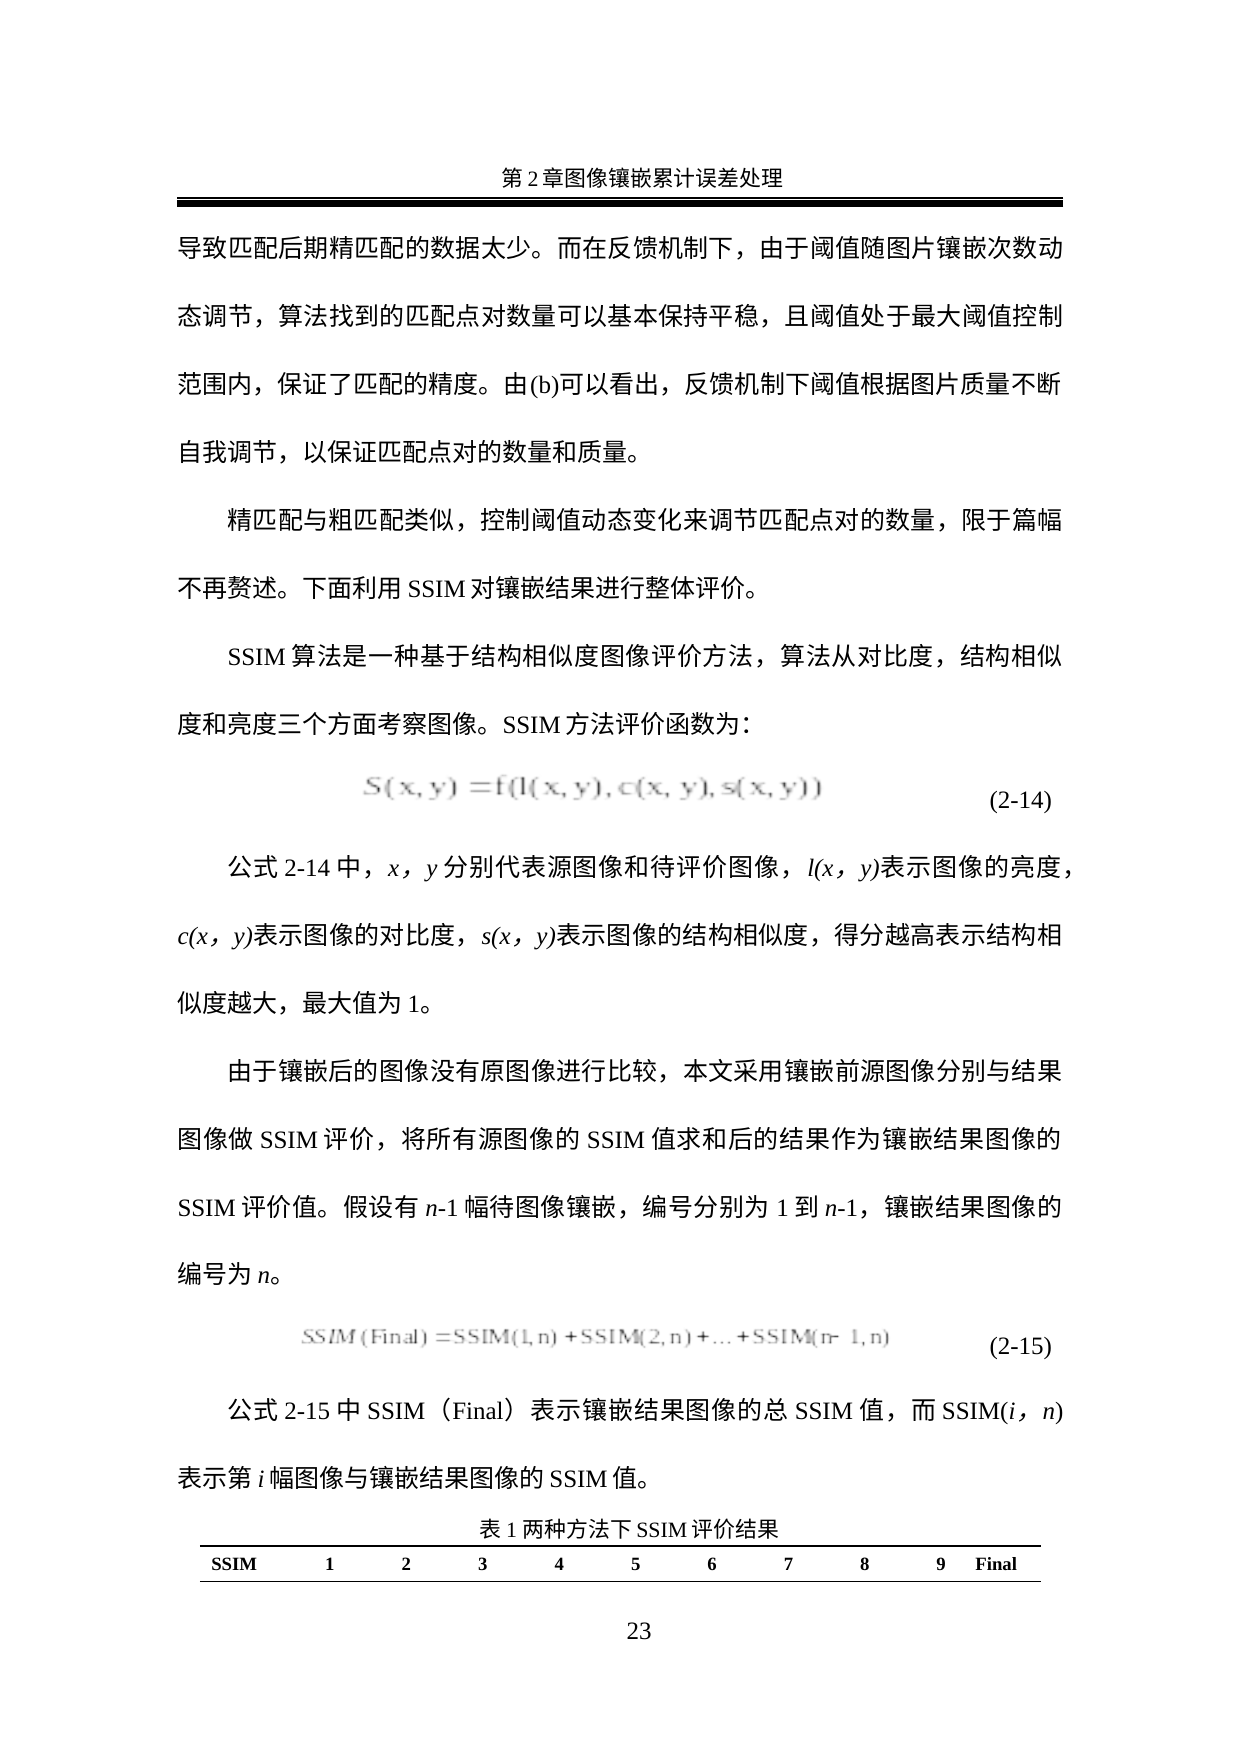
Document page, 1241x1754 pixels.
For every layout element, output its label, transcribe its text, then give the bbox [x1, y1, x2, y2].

table_header 8 [811, 1547, 887, 1581]
text 精匹配与粗匹配类似，控制阈值动态变化来调节匹配点对的数量，限于篇幅不再赘述。下面利用SSIM对镶嵌结果进行整体评价。 [177, 485, 1063, 621]
table_header 2 [353, 1547, 429, 1581]
table_header 6 [658, 1547, 735, 1581]
table_header 1 [276, 1547, 353, 1581]
text SSIM算法是一种基于结构相似度图像评价方法，算法从对比度，结构相似度和亮度三个方面考察图像。SSIM方法评价函数为： [177, 621, 1063, 756]
table_header Final [964, 1547, 1041, 1581]
table_header SSIM [200, 1547, 276, 1581]
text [177, 213, 1063, 485]
text 由于镶嵌后的图像没有原图像进行比较，本文采用镶嵌前源图像分别与结果图像做SSIM评价，将所有源图像的SSIM值求和后的结果作为镶嵌结果图像的SSIM评价值。假设有n-1幅待图像镶嵌，编号分别为1到n-1，镶嵌结果图像的编号为n。 [177, 1035, 1063, 1307]
text 公式2-15中SSIM（Final）表示镶嵌结果图像的总SSIM值，而SSIM(i，n)表示第i幅图像与镶嵌结果图像的SSIM值。 [177, 1375, 1063, 1511]
table_header 7 [735, 1547, 811, 1581]
table_header 5 [582, 1547, 658, 1581]
text (2-14) [177, 756, 1063, 824]
table_header 3 [429, 1547, 506, 1581]
text (2-15) [177, 1307, 1063, 1375]
table_header 4 [506, 1547, 582, 1581]
table_header 9 [888, 1547, 964, 1581]
text 公式2-14中，x，y分别代表源图像和待评价图像，l(x，y)表示图像的亮度，c(x，y)表示图像的对比度，s(x，y)表示图像的结构相似度，得分越高表示结构相似度越大，最大值为1。 [177, 832, 1063, 1035]
text 表1 两种方法下SSIM评价结果 [177, 1511, 1063, 1545]
